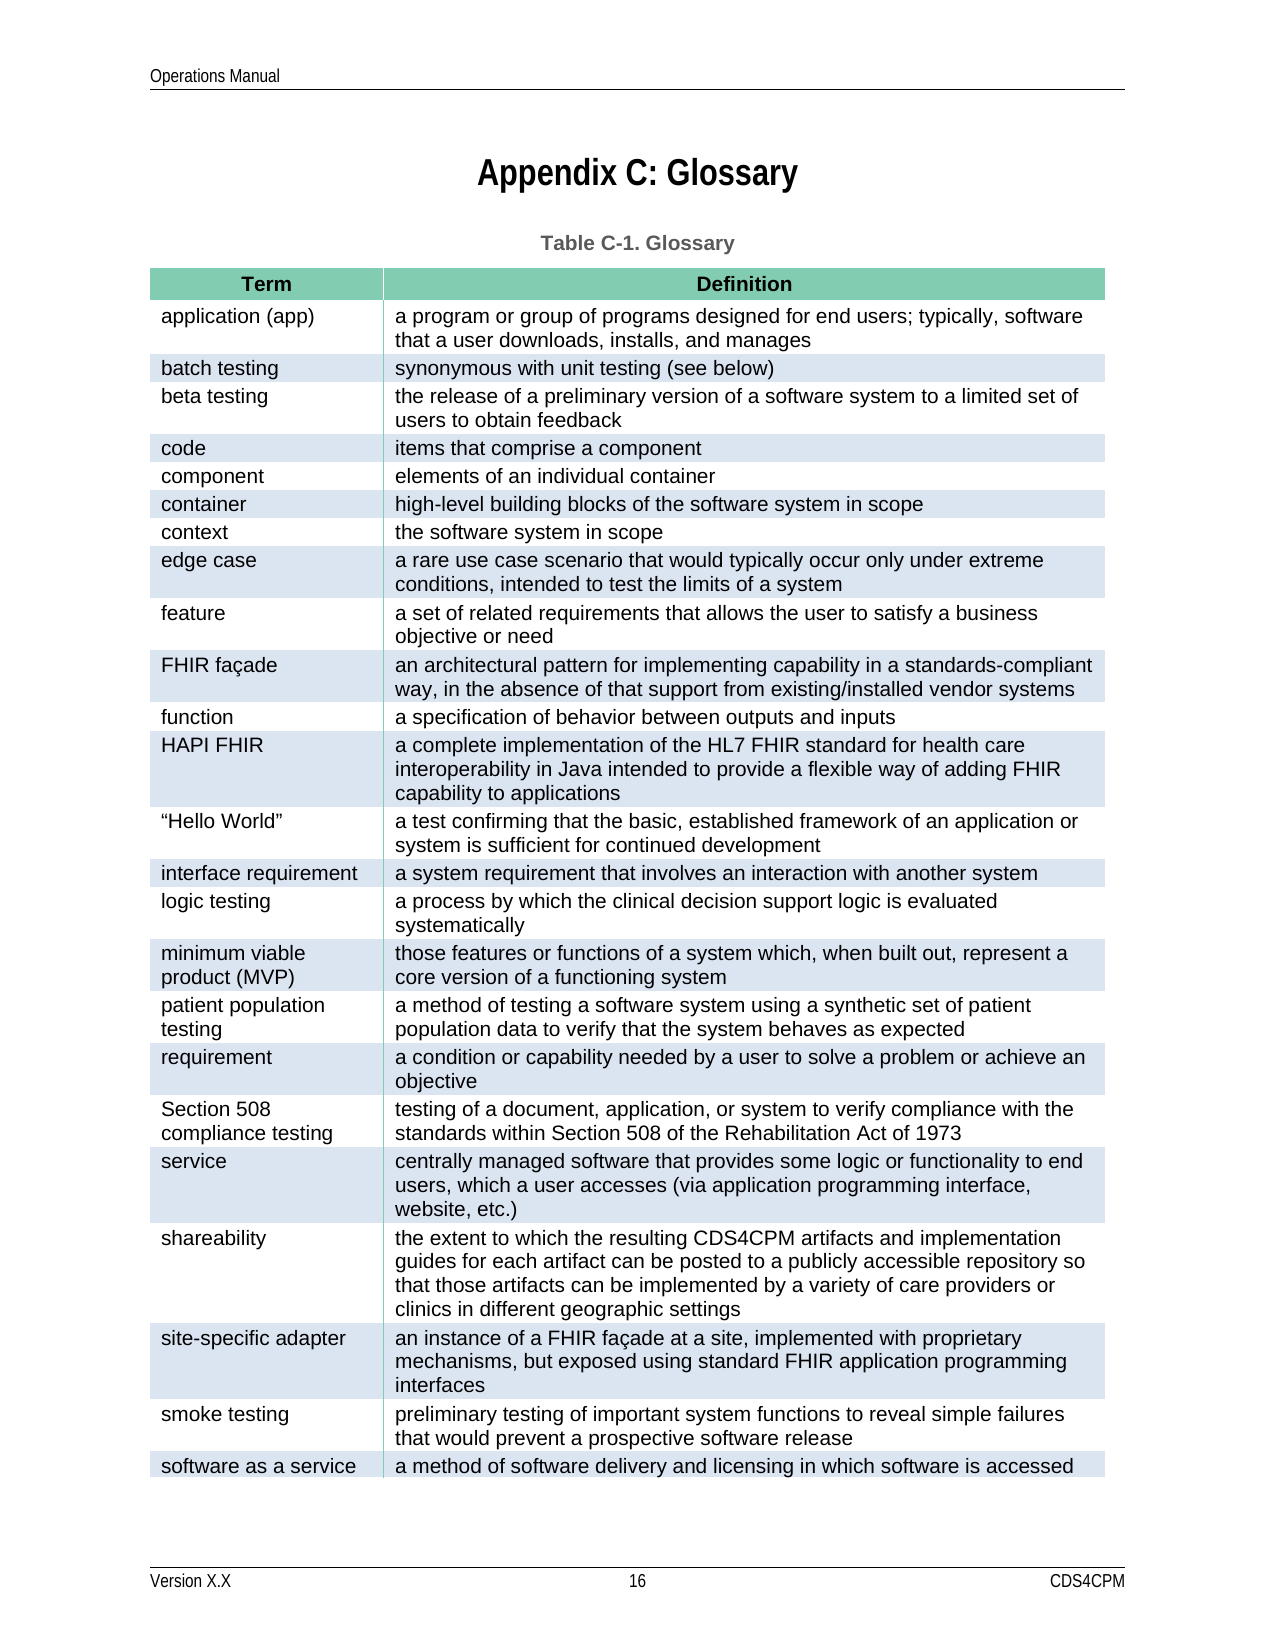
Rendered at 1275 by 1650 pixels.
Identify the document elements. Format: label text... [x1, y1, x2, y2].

table_header Term [150, 268, 383, 300]
table_cell a system requirement that involves an interaction with another system [384, 859, 1105, 887]
table_cell a specification of behavior between outputs and inputs [384, 703, 1105, 731]
table_cell site-specific adapter [150, 1323, 383, 1399]
table_cell a rare use case scenario that would typically occur only under extreme conditions, intended to test the limits of a system [384, 546, 1105, 598]
table_cell Section 508 compliance testing [150, 1095, 383, 1147]
table_cell a complete implementation of the HL7 FHIR standard for health care interoperability in Java intended to provide a flexible way of adding FHIR capability to applications [384, 731, 1105, 807]
table_cell smoke testing [150, 1399, 383, 1451]
table_cell context [150, 518, 383, 546]
table_cell an architectural pattern for implementing capability in a standards-compliant way, in the absence of that support from existing/installed vendor systems [384, 650, 1105, 702]
table_cell application (app) [150, 301, 383, 353]
table_cell elements of an individual container [384, 462, 1105, 490]
text Appendix C: Glossary [150, 150, 1125, 193]
table_cell feature [150, 598, 383, 650]
table_cell patient population testing [150, 991, 383, 1043]
table_cell interface requirement [150, 859, 383, 887]
table_cell synonymous with unit testing (see below) [384, 354, 1105, 382]
table_cell beta testing [150, 382, 383, 434]
table_cell high-level building blocks of the software system in scope [384, 490, 1105, 518]
table_cell service [150, 1147, 383, 1223]
table_cell FHIR façade [150, 650, 383, 702]
table_header Definition [384, 268, 1105, 300]
table_cell centrally managed software that provides some logic or functionality to end users, which a user accesses (via application programming interface, website, etc.) [384, 1147, 1105, 1223]
table_cell component [150, 462, 383, 490]
table_cell a condition or capability needed by a user to solve a problem or achieve an objective [384, 1043, 1105, 1095]
table_cell the extent to which the resulting CDS4CPM artifacts and implementation guides for each artifact can be posted to a publicly accessible repository so that those artifacts can be implemented by a variety of care providers or clinics in different geographic settings [384, 1223, 1105, 1323]
table_cell a test confirming that the basic, established framework of an application or system is sufficient for continued development [384, 807, 1105, 859]
table_cell a method of testing a software system using a synthetic set of patient population data to verify that the system behaves as expected [384, 991, 1105, 1043]
table_cell software as a service (SaaS) [150, 1451, 383, 1477]
table_cell requirement [150, 1043, 383, 1095]
table_cell container [150, 490, 383, 518]
table_cell those features or functions of a system which, when built out, represent a core version of a functioning system [384, 939, 1105, 991]
table_cell edge case [150, 546, 383, 598]
table_cell the software system in scope [384, 518, 1105, 546]
table_cell “Hello World” [150, 807, 383, 859]
table_cell code [150, 434, 383, 462]
table_cell batch testing [150, 354, 383, 382]
table_cell function [150, 703, 383, 731]
text Table C-1. Glossary [150, 231, 1125, 254]
table_cell logic testing [150, 887, 383, 939]
table_cell an instance of a FHIR façade at a site, implemented with proprietary mechanisms, but exposed using standard FHIR application programming interfaces [384, 1323, 1105, 1399]
table_cell a program or group of programs designed for end users; typically, software that a user downloads, installs, and manages [384, 301, 1105, 353]
table_cell minimum viable product (MVP) [150, 939, 383, 991]
table_cell shareability [150, 1223, 383, 1323]
table_cell HAPI FHIR [150, 731, 383, 807]
table_cell the release of a preliminary version of a software system to a limited set of users to obtain feedback [384, 382, 1105, 434]
table_cell preliminary testing of important system functions to reveal simple failures that would prevent a prospective software release [384, 1399, 1105, 1451]
table_cell a process by which the clinical decision support logic is evaluated systematically [384, 887, 1105, 939]
table_cell a set of related requirements that allows the user to satisfy a business objective or need [384, 598, 1105, 650]
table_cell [384, 1451, 1105, 1477]
table_cell items that comprise a component [384, 434, 1105, 462]
table_cell testing of a document, application, or system to verify compliance with the standards within Section 508 of the Rehabilitation Act of 1973 [384, 1095, 1105, 1147]
